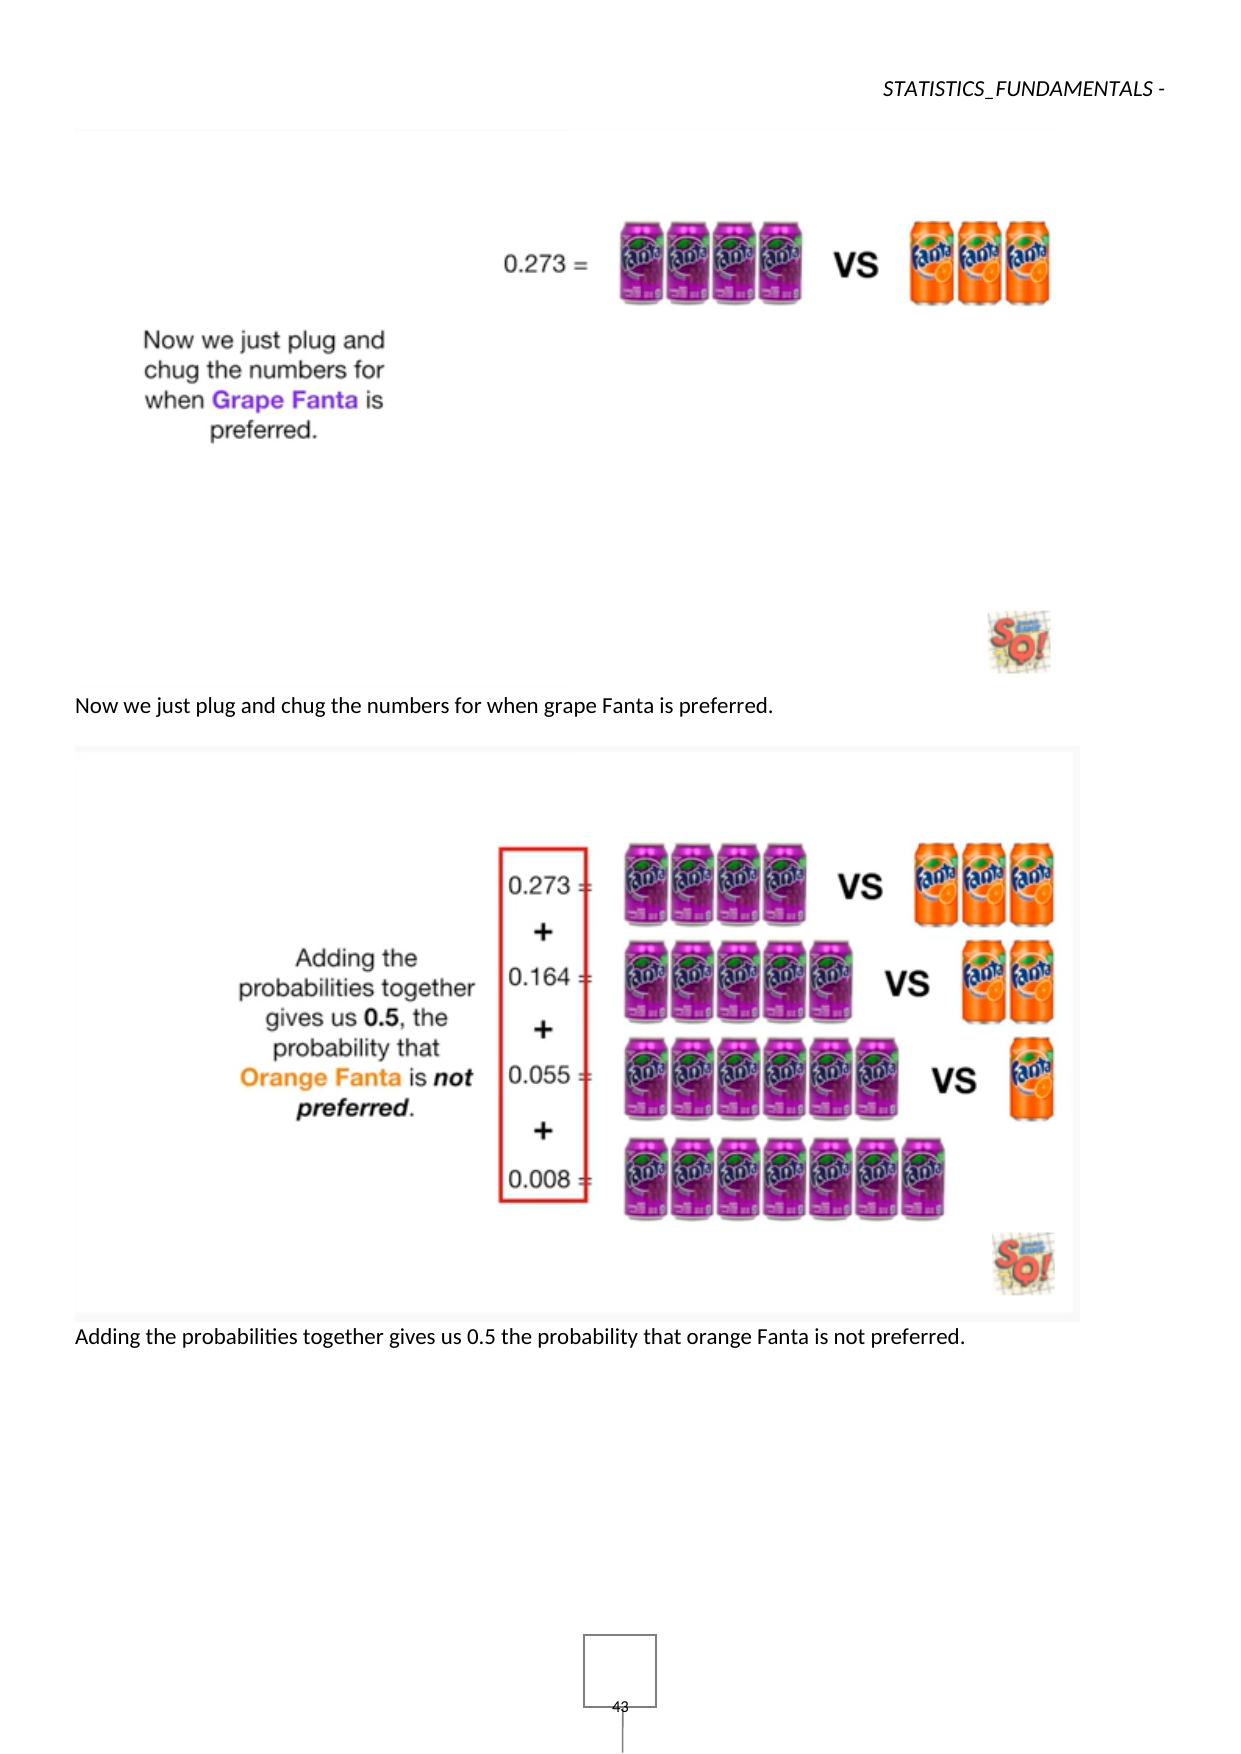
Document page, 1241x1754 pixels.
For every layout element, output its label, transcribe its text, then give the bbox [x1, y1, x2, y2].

picture [75, 129, 1057, 691]
picture [75, 746, 1080, 1322]
text Adding the probabilities together gives us 0.5 the probability that orange Fanta is not preferred. [75, 1322, 1165, 1350]
text Now we just plug and chug the numbers for when grape Fanta is preferred. [75, 691, 1165, 719]
